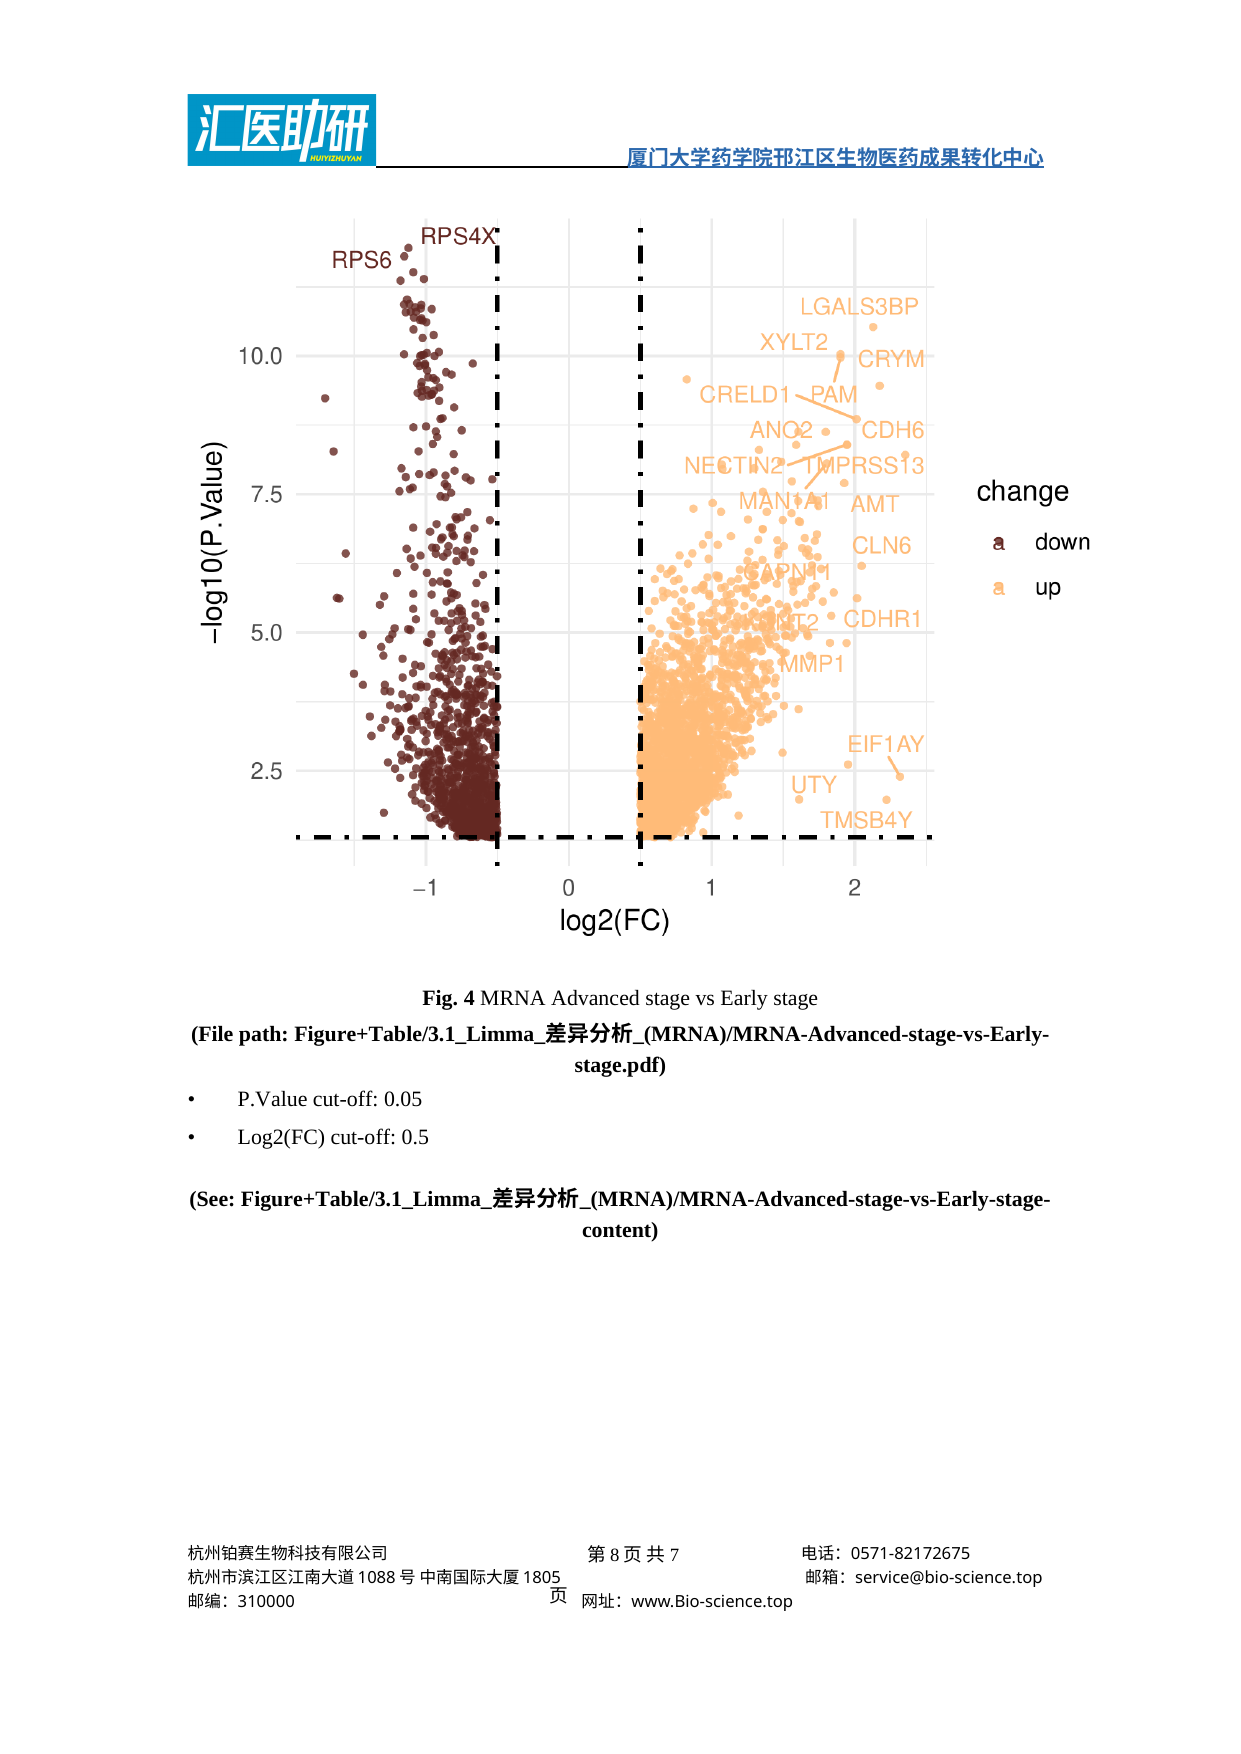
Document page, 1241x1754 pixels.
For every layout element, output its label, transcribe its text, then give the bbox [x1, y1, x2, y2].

list P.Value cut-off: 0.05 [187, 1086, 1053, 1111]
picture [201, 118, 208, 127]
picture [187, 204, 1118, 952]
picture [327, 106, 368, 150]
picture [204, 106, 210, 114]
picture [196, 131, 208, 150]
list Log2(FC) cut-off: 0.5 [187, 1128, 1053, 1153]
picture [210, 106, 243, 150]
picture [243, 106, 284, 150]
text (File path: Figure+Table/3.1_Limma_差异分析_(MRNA)/MRNA-Advanced-stage-vs-Early-stage.pdf) [187, 1017, 1053, 1077]
text (See: Figure+Table/3.1_Limma_差异分析_(MRNA)/MRNA-Advanced-stage-vs-Early-stage-content) [187, 1169, 1053, 1229]
text Fig. 4 MRNA Advanced stage vs Early stage [187, 985, 1053, 1010]
picture [282, 99, 327, 161]
